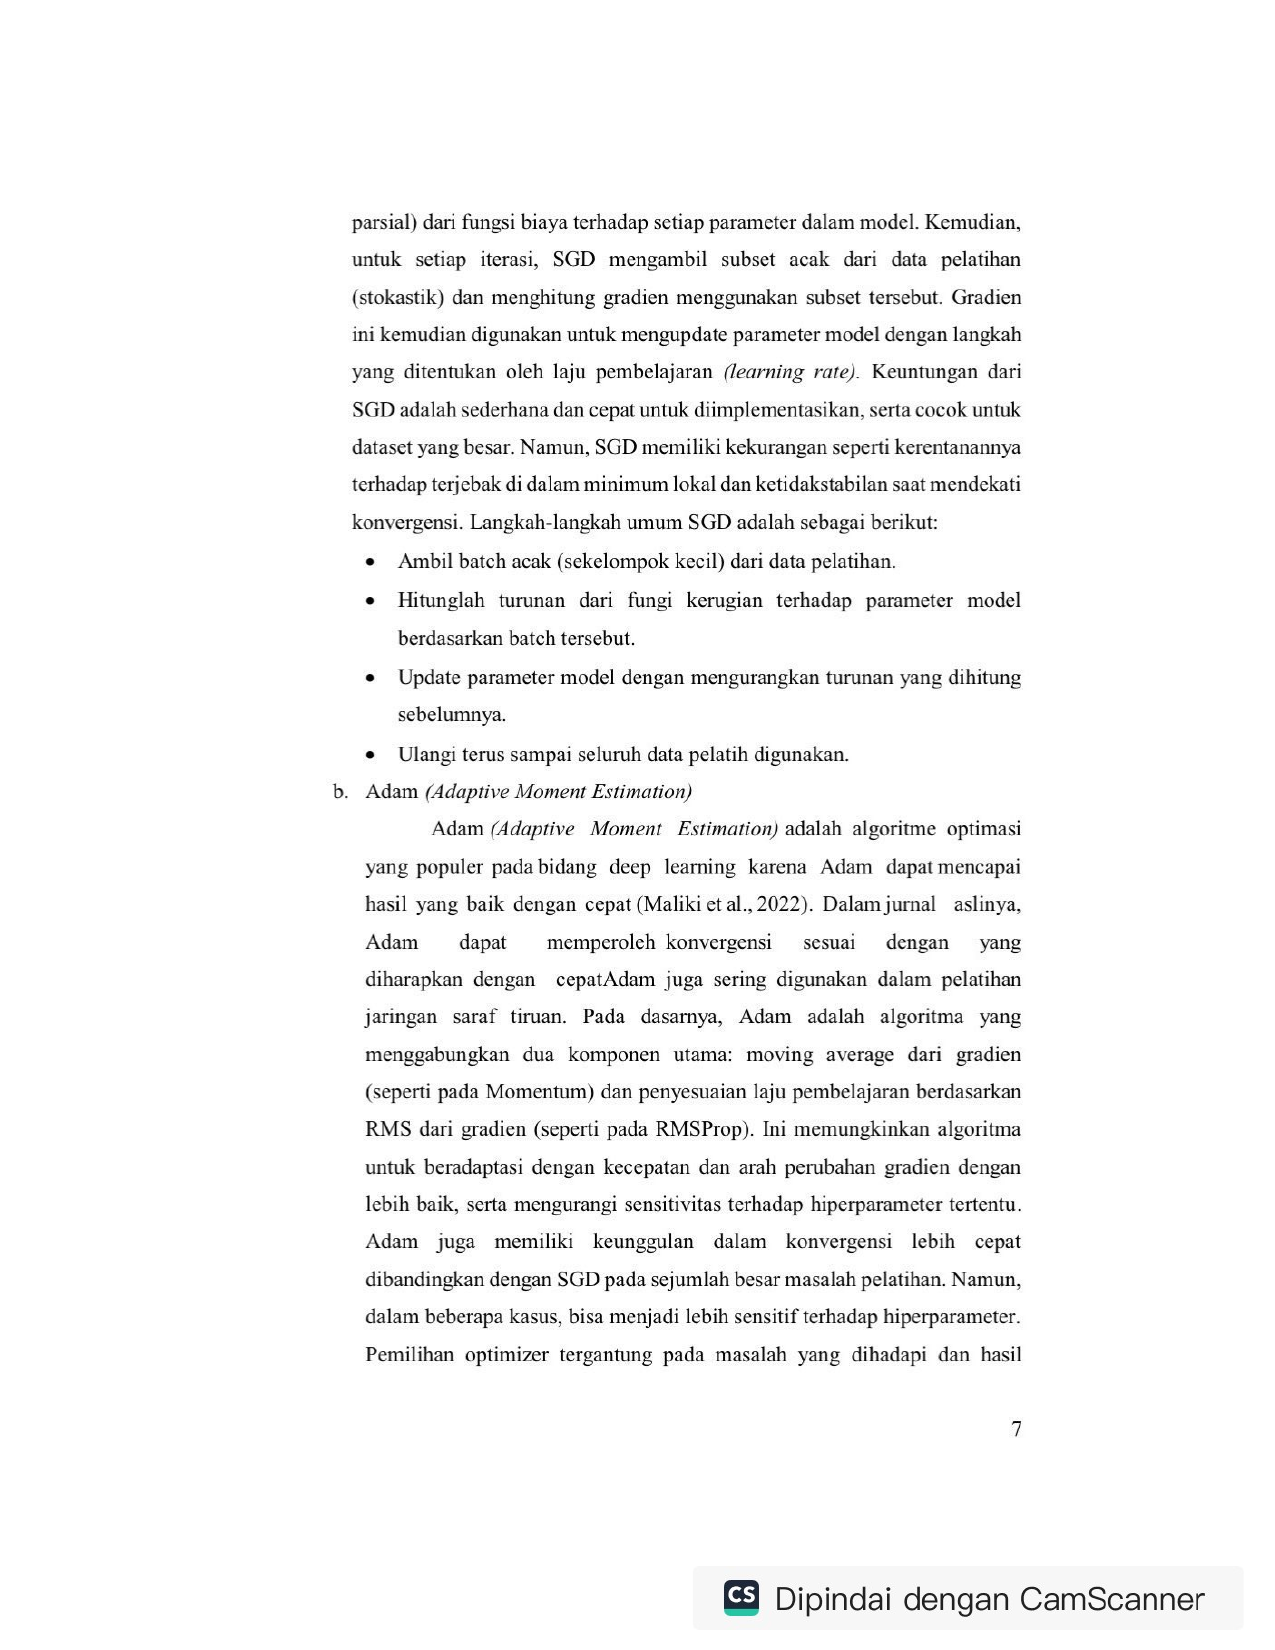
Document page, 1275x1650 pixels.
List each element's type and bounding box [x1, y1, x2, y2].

picture [326, 212, 1030, 1438]
picture [692, 1566, 1244, 1630]
